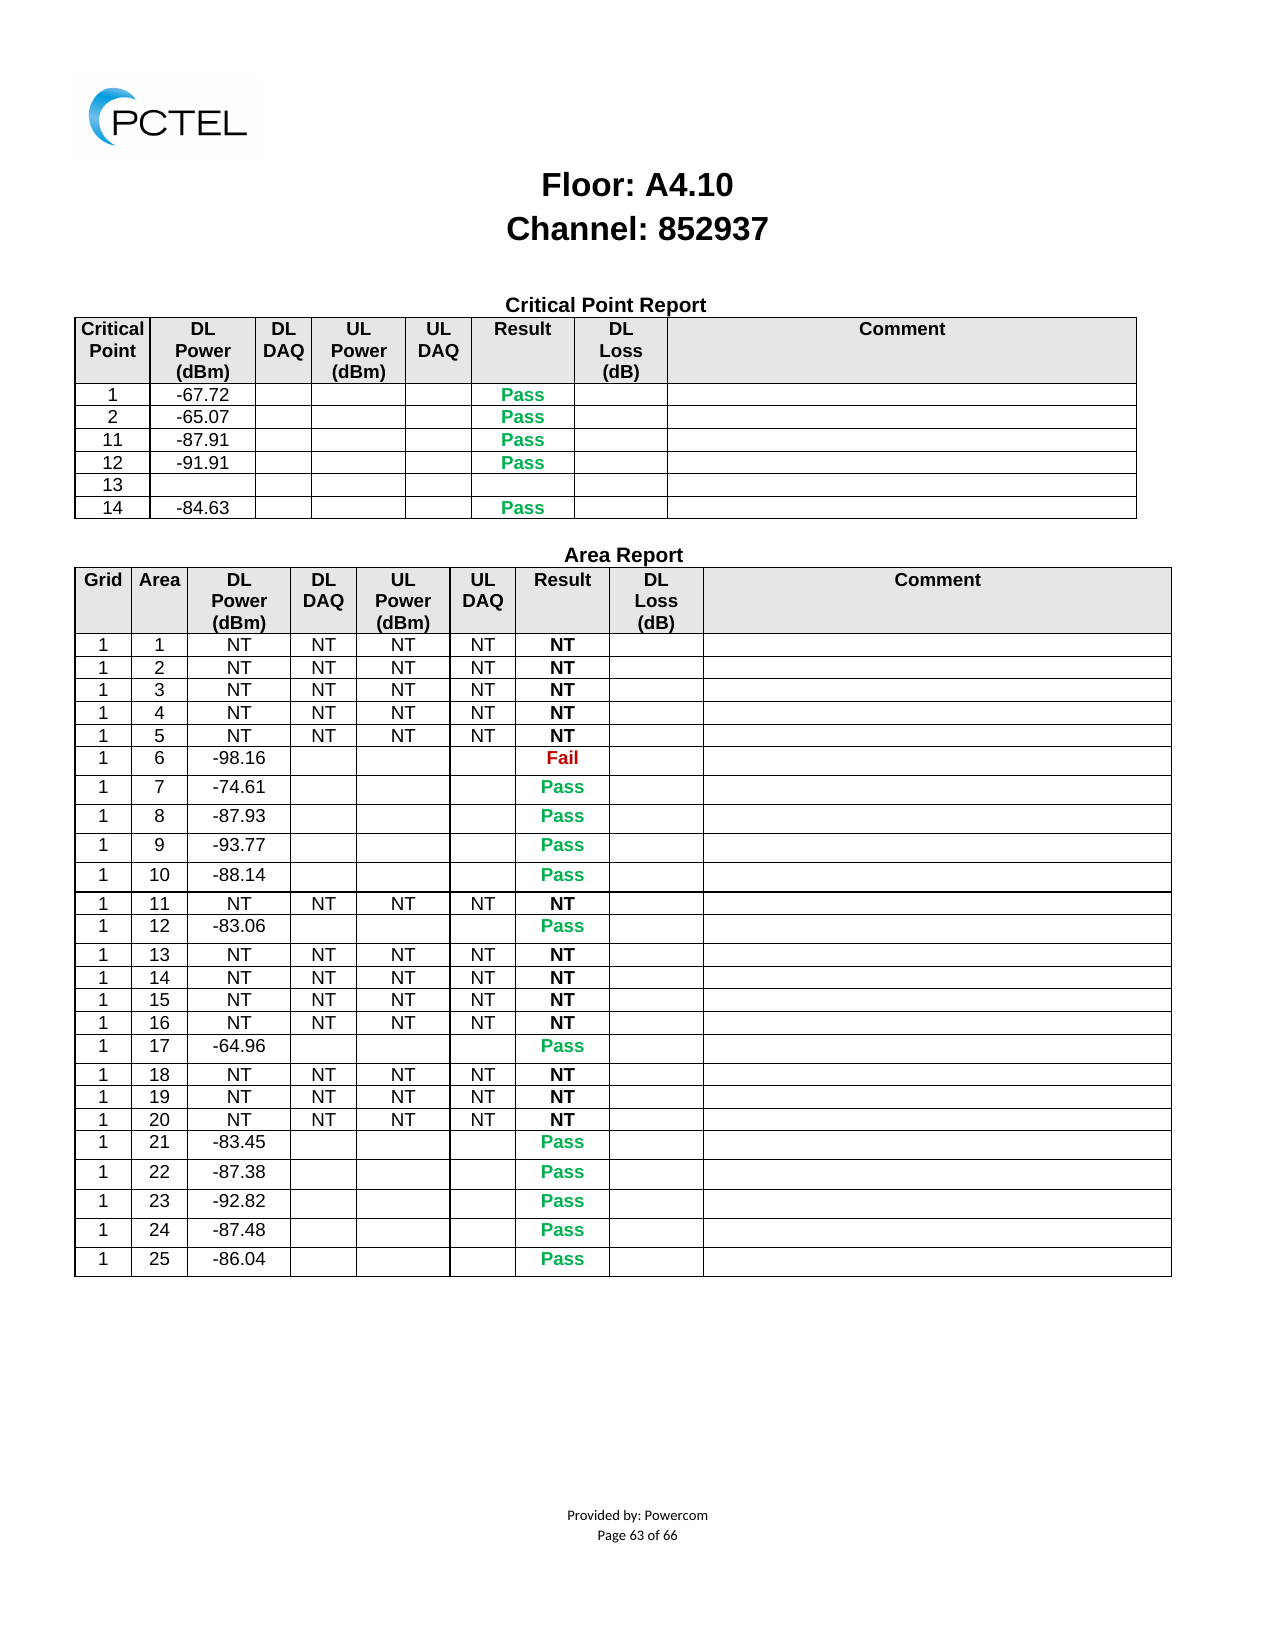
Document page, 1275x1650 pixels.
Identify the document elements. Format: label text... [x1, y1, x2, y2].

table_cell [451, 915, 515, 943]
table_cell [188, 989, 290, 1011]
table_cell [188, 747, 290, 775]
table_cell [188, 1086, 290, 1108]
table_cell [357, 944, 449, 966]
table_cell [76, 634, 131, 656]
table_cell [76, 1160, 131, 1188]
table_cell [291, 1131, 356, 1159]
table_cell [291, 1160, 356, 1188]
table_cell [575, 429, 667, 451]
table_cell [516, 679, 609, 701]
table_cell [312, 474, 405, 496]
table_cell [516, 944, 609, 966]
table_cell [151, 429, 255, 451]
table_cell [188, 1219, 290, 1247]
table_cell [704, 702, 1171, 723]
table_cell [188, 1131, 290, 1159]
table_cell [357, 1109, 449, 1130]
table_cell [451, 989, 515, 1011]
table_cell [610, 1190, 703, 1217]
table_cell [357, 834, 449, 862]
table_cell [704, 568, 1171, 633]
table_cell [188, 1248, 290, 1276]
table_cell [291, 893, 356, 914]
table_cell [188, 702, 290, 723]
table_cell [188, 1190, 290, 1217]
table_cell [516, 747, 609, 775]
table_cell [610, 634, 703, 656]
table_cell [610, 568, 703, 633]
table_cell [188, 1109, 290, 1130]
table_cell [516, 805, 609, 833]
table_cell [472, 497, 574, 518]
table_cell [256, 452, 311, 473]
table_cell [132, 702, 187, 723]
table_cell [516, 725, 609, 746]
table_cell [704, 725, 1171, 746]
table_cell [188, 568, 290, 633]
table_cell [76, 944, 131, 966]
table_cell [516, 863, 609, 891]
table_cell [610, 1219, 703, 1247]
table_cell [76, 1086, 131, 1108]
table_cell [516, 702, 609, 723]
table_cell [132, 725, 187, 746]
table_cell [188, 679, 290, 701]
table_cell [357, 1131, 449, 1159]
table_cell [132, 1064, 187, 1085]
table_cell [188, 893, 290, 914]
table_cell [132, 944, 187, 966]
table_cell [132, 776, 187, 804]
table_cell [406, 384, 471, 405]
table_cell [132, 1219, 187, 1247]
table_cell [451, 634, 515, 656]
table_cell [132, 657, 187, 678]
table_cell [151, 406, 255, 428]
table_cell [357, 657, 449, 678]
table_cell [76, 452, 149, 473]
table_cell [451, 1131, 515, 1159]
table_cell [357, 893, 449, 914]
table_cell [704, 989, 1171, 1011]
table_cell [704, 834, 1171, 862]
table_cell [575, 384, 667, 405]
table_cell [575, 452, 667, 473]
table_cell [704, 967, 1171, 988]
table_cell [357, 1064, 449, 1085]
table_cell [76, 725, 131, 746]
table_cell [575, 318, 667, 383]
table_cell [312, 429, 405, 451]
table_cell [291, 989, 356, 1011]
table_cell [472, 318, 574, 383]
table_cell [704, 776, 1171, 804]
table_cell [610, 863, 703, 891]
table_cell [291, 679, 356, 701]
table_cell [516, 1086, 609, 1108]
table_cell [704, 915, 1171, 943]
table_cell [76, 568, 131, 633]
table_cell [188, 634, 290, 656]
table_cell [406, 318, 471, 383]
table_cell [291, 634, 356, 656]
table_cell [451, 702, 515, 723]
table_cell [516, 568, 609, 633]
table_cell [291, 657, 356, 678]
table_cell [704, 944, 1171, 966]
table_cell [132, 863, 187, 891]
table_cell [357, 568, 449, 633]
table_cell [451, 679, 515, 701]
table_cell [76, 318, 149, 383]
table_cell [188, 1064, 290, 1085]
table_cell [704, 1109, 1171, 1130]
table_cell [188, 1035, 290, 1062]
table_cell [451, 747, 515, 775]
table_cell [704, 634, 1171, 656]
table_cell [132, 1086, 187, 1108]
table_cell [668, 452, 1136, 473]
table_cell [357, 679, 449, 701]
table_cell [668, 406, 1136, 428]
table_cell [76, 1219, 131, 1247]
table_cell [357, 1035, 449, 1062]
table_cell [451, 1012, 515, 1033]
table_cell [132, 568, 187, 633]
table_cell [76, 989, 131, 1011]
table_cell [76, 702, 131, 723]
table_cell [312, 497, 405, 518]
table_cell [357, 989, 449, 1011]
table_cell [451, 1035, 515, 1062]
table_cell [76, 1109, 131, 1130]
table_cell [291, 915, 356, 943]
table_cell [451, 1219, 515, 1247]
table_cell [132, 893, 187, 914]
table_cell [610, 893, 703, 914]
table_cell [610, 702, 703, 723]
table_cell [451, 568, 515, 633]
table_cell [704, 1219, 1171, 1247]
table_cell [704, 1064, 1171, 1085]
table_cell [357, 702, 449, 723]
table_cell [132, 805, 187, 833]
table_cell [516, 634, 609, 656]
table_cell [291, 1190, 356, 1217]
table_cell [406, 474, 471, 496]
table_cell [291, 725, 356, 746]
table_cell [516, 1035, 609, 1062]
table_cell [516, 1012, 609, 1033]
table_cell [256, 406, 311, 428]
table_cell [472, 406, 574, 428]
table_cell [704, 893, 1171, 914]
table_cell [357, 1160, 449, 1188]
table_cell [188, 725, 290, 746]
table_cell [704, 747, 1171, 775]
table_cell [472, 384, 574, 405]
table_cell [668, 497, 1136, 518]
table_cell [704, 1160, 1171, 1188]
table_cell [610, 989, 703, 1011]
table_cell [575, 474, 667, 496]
picture [75, 75, 260, 103]
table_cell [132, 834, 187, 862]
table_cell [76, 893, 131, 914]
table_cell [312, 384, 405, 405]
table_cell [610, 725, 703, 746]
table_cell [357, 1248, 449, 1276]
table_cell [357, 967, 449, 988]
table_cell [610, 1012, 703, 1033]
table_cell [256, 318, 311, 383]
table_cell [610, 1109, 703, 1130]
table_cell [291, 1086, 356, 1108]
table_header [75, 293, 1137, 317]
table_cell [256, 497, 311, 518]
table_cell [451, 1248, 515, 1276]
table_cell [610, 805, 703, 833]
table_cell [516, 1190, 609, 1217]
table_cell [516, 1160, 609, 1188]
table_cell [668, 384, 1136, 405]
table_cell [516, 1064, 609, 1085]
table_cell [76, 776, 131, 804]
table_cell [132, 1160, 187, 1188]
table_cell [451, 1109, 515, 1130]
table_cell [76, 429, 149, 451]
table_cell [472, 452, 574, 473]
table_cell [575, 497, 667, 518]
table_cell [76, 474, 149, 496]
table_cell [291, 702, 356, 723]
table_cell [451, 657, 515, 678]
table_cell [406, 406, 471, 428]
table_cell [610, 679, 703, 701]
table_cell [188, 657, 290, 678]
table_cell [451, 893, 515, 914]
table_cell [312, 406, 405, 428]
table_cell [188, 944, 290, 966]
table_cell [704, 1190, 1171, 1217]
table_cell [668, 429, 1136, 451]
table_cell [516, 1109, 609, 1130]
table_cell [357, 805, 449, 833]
text Floor: A4.10 [75, 103, 1200, 203]
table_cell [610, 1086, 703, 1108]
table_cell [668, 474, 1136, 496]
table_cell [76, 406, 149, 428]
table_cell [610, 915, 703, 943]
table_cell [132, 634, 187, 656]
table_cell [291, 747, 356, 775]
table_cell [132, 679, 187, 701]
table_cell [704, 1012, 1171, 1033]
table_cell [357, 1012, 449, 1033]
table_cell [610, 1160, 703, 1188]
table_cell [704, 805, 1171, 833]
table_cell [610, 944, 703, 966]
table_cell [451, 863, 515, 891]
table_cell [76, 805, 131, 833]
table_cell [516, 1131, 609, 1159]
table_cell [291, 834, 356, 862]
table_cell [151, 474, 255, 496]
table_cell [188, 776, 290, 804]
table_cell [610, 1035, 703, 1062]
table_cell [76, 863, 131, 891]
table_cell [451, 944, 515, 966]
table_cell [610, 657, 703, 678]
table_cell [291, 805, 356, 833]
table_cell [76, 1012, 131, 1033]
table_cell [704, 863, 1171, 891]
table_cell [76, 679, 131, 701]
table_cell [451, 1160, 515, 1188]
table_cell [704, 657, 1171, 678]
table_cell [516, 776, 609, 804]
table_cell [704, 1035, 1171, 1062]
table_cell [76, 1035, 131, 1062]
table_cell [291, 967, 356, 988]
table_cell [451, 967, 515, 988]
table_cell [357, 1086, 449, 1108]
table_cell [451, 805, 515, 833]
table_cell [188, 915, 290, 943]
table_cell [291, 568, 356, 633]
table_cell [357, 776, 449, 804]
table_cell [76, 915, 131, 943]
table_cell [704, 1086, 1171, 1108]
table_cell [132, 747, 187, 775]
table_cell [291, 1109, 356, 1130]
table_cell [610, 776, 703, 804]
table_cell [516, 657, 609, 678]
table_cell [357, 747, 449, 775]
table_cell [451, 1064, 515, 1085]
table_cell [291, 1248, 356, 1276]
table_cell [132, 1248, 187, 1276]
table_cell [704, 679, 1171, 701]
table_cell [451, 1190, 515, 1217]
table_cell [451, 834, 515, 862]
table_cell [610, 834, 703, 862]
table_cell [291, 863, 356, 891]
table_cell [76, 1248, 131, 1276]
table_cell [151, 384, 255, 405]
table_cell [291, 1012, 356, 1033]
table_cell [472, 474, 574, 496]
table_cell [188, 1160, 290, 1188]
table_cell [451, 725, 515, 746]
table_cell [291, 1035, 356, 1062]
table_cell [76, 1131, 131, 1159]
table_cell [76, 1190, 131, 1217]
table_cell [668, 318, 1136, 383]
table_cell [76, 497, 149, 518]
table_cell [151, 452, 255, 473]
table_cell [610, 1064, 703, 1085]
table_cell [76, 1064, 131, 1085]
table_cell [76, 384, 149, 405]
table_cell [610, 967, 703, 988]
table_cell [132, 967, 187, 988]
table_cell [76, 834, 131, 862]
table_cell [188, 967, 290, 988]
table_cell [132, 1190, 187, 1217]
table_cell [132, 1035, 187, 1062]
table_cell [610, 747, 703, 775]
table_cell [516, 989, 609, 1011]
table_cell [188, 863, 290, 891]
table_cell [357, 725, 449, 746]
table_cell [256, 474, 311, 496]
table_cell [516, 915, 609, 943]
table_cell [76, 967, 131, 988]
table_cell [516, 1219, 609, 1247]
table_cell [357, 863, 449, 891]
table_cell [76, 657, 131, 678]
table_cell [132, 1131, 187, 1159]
text Channel: 852937 [75, 209, 1200, 247]
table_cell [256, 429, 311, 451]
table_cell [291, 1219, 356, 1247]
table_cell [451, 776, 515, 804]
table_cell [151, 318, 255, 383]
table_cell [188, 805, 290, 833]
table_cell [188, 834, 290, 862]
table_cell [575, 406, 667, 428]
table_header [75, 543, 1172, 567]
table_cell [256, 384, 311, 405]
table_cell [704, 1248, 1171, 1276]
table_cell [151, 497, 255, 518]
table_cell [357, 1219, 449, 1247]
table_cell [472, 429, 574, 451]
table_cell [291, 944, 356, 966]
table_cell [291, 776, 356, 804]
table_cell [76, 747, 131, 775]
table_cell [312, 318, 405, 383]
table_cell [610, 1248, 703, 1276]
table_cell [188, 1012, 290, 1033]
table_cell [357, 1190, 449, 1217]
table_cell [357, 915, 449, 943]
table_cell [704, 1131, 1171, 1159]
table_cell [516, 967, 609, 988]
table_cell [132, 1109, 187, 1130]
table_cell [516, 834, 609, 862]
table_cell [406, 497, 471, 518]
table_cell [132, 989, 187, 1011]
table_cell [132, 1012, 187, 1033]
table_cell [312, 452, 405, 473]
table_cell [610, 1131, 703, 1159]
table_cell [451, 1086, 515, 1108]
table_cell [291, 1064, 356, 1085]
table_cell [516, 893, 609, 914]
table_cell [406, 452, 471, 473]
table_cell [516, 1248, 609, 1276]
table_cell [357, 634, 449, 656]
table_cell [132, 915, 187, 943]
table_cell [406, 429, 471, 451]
